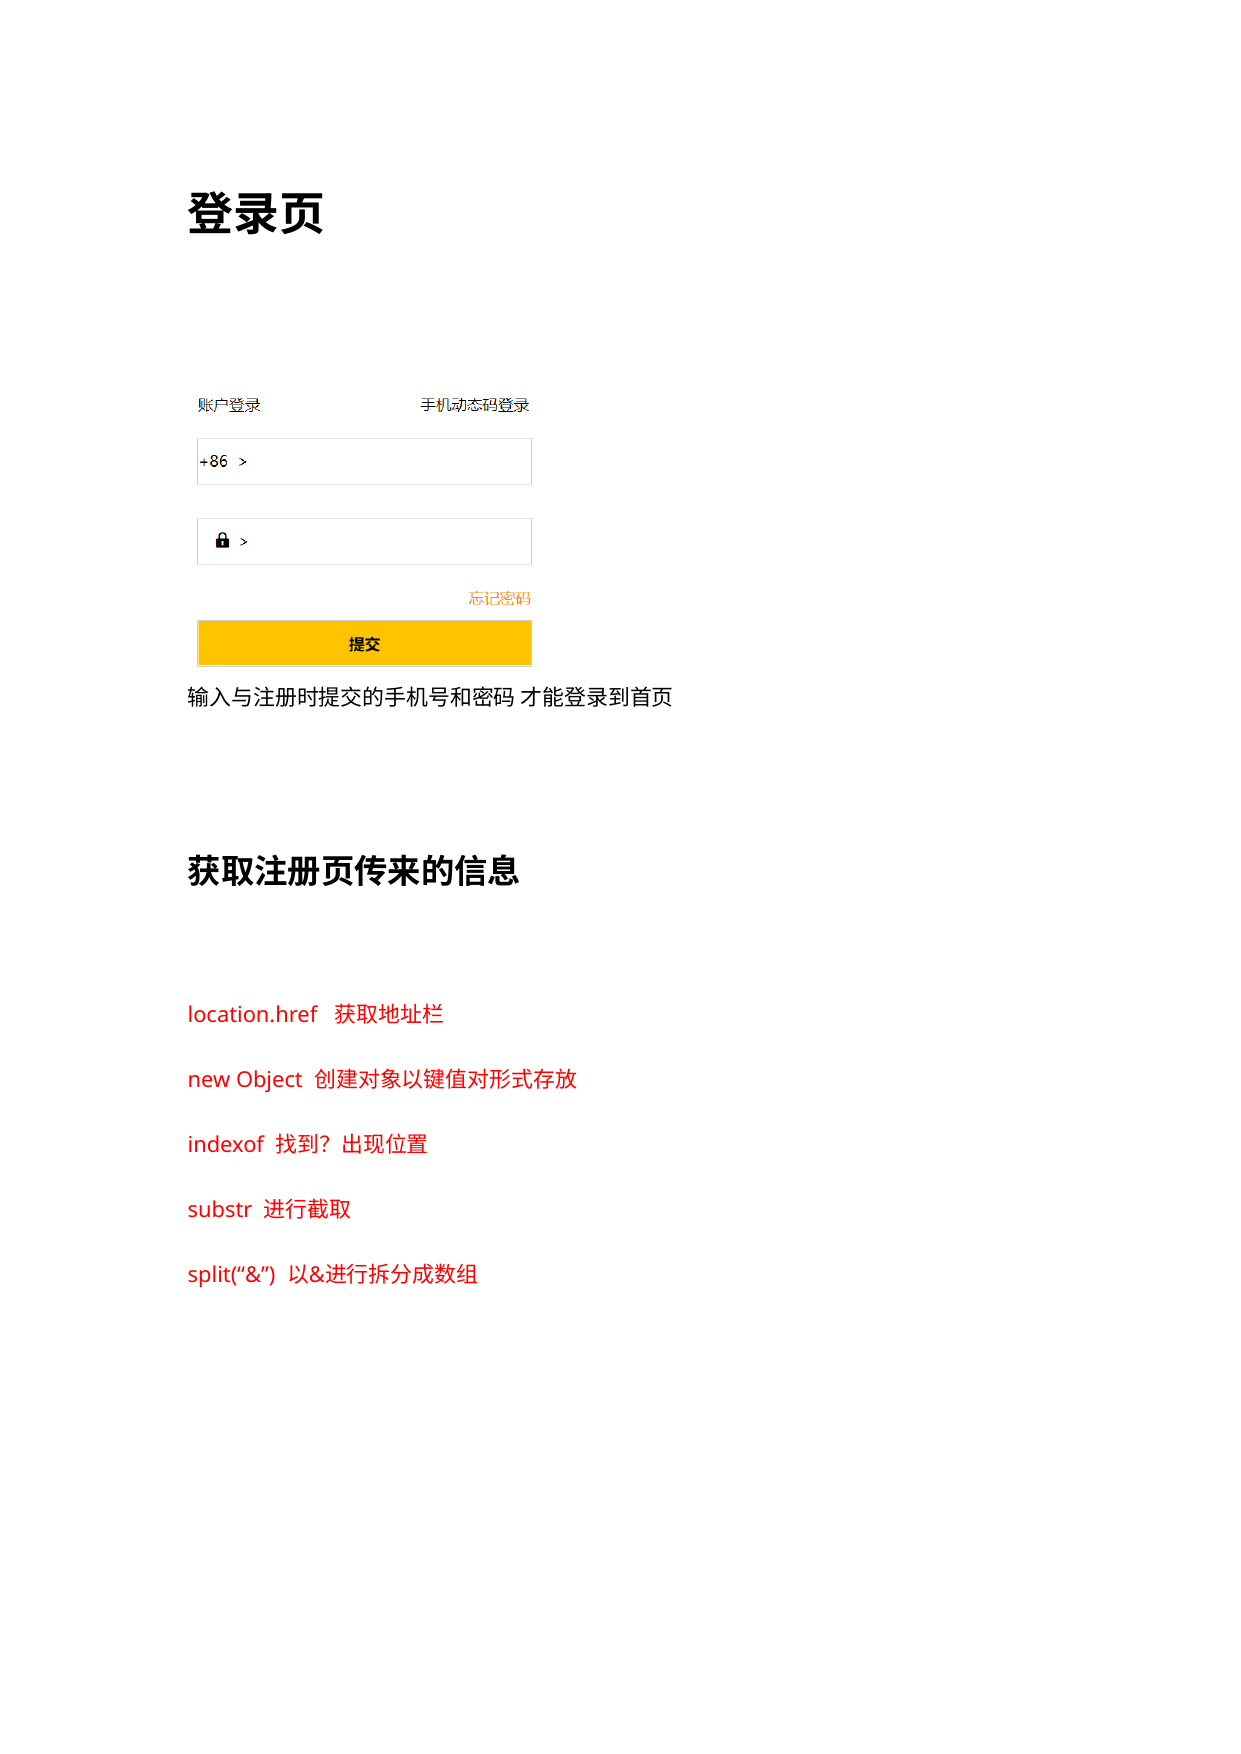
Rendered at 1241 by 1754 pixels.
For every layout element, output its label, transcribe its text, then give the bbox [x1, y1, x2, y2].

text split(“&”) 以&进行拆分成数组 [187, 1257, 1053, 1289]
text indexof 找到？出现位置 [187, 1127, 1053, 1159]
text substr 进行截取 [187, 1192, 1053, 1224]
subtitle 获取注册页传来的信息 [187, 837, 1053, 902]
text 输入与注册时提交的手机号和密码 才能登录到首页 [187, 680, 1053, 712]
subtitle 登录页 [187, 162, 1053, 259]
picture [187, 387, 548, 673]
text location.href 获取地址栏 [187, 997, 1053, 1029]
text new Object 创建对象以键值对形式存放 [187, 1062, 1053, 1094]
